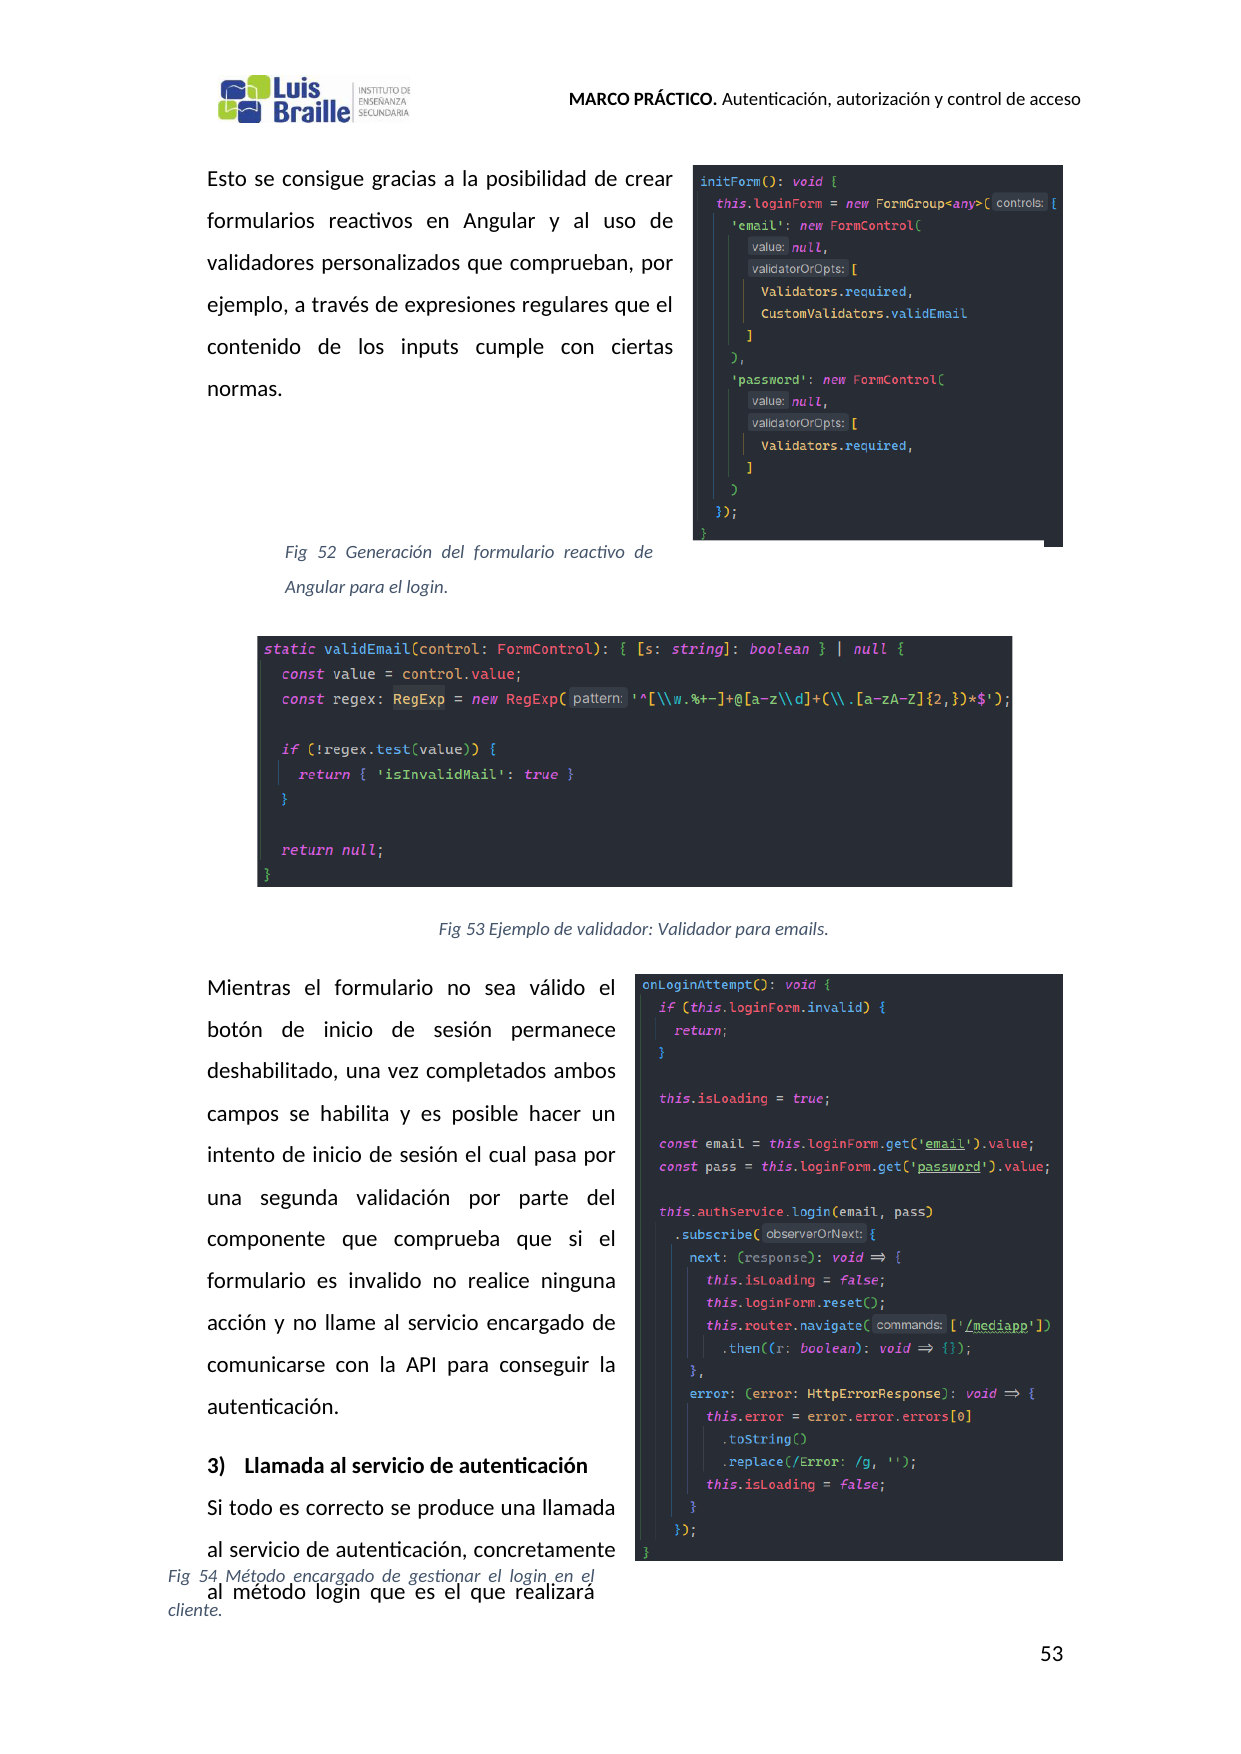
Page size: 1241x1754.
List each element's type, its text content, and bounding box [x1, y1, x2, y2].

text Esto se consigue gracias a la posibilidad de crear formularios reactivos en Angular y al uso de validadores personalizados que comprueban, por ejemplo, a través de expresiones regulares que el contenido de los inputs cumple con ciertas normas. [207, 164, 1063, 402]
text Mientras el formulario no sea válido el botón de inicio de sesión permanece deshabilitado, una vez completados ambos campos se habilita y es posible hacer un intento de inicio de sesión el cual pasa por una segunda validación por parte del componente que comprueba que si el formulario es invalido no realice ninguna acción y no llame al servicio encargado de comunicarse con la API para conseguir la autenticación. [207, 973, 1063, 1421]
list Llamada al servicio de autenticación [207, 1451, 635, 1479]
picture [692, 165, 1063, 547]
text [207, 1493, 1063, 1605]
picture [635, 974, 1063, 1561]
picture [257, 636, 1013, 887]
text Fig 53 Ejemplo de validador: Validador para emails. [207, 917, 1063, 940]
